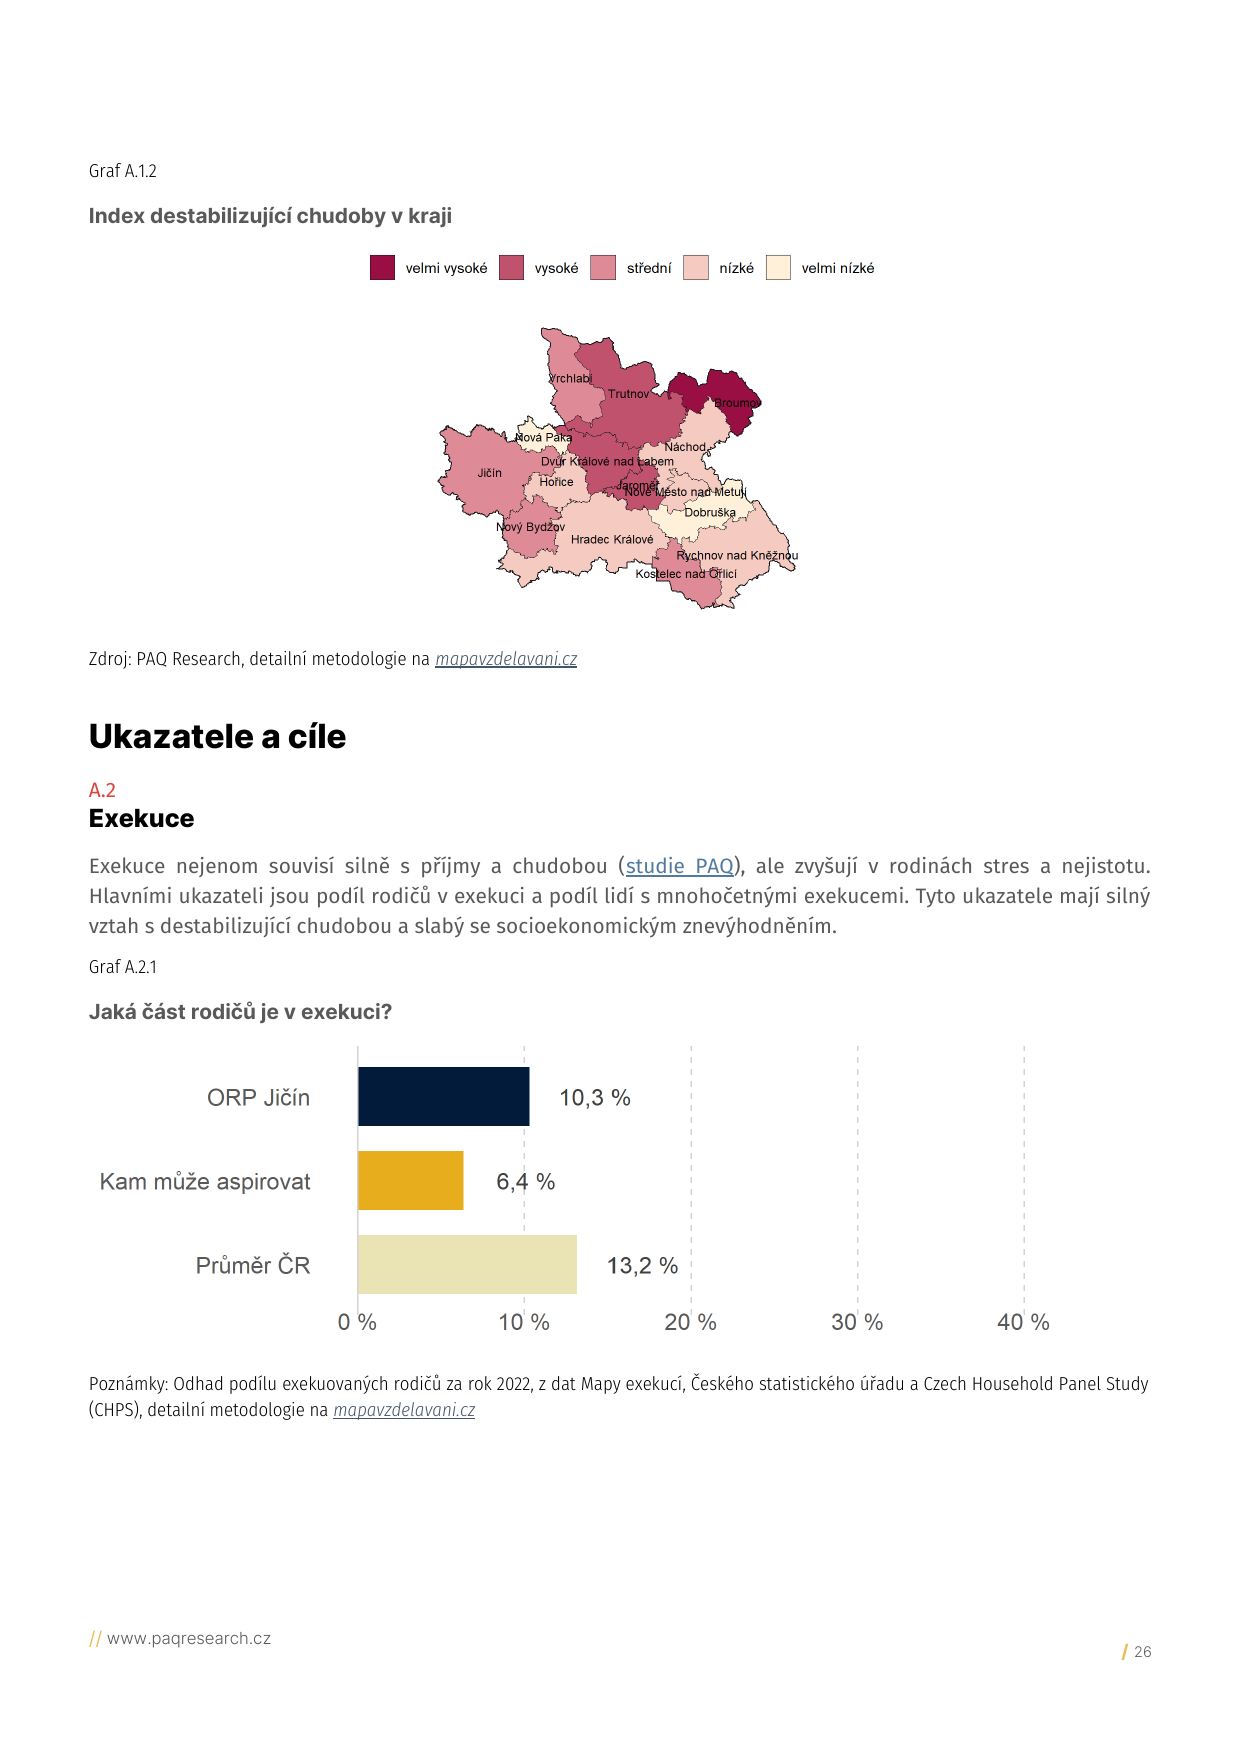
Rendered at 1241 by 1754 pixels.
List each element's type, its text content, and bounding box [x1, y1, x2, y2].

text A.2 [89, 773, 1152, 803]
subtitle Exekuce [89, 803, 1152, 833]
text Exekuce nejenom souvisí silně s příjmy a chudobou (studie PAQ), ale zvyšují v rodinách stres a nejistotu. Hlavními ukazateli jsou podíl rodičů v exekuci a podíl lidí s mnohočetnými exekucemi. Tyto ukazatele mají silný vztah s destabilizující chudobou a slabý se socioekonomickým znevýhodněním. [89, 849, 1152, 939]
text Graf A.2.1 [89, 956, 1152, 978]
text Graf A.1.2 [89, 160, 1152, 183]
text Poznámky: Odhad podílu exekuovaných rodičů za rok 2022, z dat Mapy exekucí, Českého statistického úřadu a Czech Household Panel Study (CHPS), detailní metodologie na mapavzdelavani.cz [89, 1373, 1152, 1421]
text Jaká část rodičů je v exekuci? [89, 994, 1152, 1024]
picture [88, 1024, 1139, 1356]
text Zdroj: PAQ Research, detailní metodologie na mapavzdelavani.cz [89, 647, 1152, 670]
picture [88, 228, 1139, 631]
text Index destabilizující chudoby v kraji [89, 198, 1152, 229]
subtitle Ukazatele a cíle [89, 716, 1152, 756]
